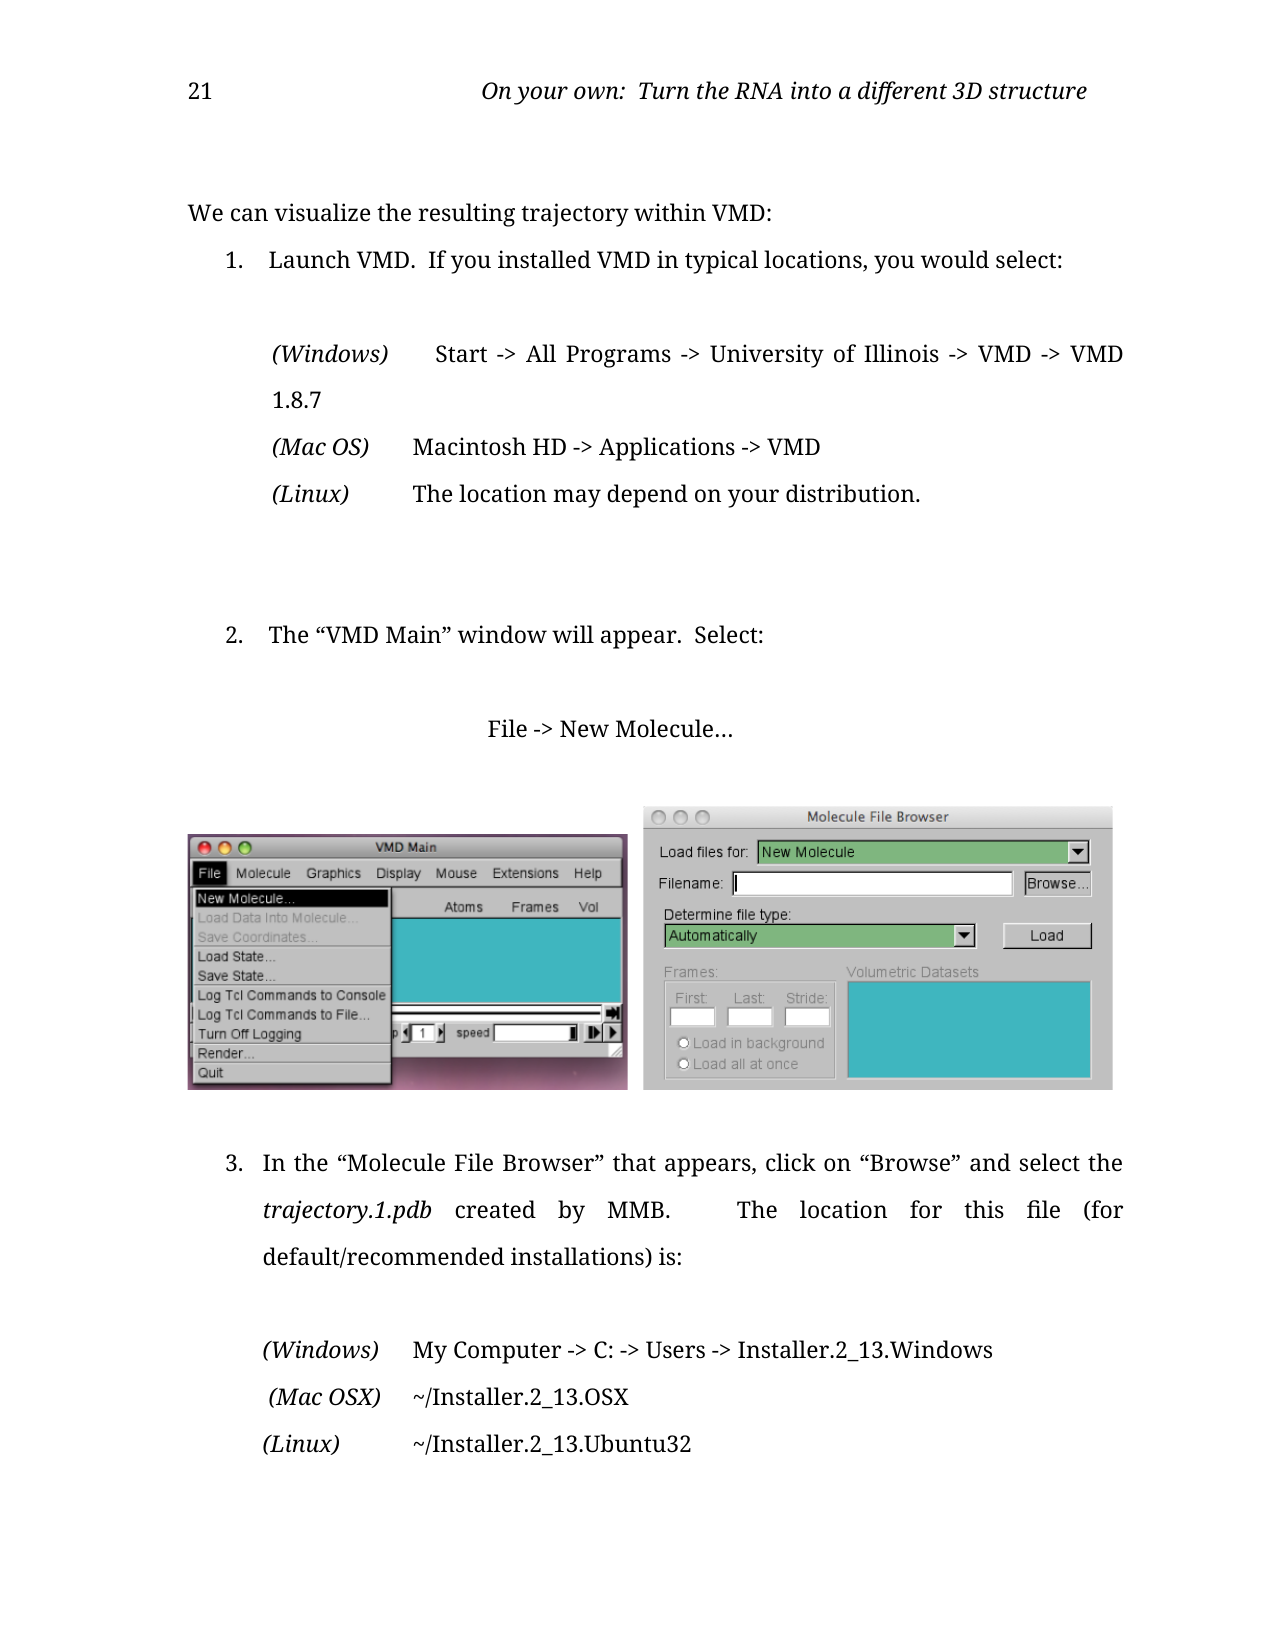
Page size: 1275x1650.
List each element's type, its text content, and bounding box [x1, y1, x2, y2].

text We can visualize the resulting trajectory within VMD: [187, 197, 1125, 228]
text (Windows) Start -> All Programs -> University of Illinois -> VMD -> VMD 1.8.7 [272, 337, 1125, 416]
text (Windows) My Computer -> C: -> Users -> Installer.2_13.Windows [262, 1334, 1125, 1366]
text (Mac OSX) ~/Installer.2_13.OSX [262, 1381, 1125, 1412]
list The “VMD Main” window will appear. Select: [225, 619, 1125, 650]
picture [187, 834, 628, 1090]
text File -> New Molecule… [262, 712, 1125, 744]
text (Linux) ~/Installer.2_13.Ubuntu32 [262, 1428, 1125, 1459]
list In the “Molecule File Browser” that appears, click on “Browse” and select the trajectory.1.pdb created by MMB. The location for this file (for default/recommended installations) is: [225, 1147, 1125, 1272]
text (Mac OS) Macintosh HD -> Applications -> VMD [272, 431, 1125, 462]
text (Linux) The location may depend on your distribution. [272, 478, 1125, 509]
picture [643, 806, 1113, 1090]
list Launch VMD. If you installed VMD in typical locations, you would select: [225, 244, 1125, 275]
